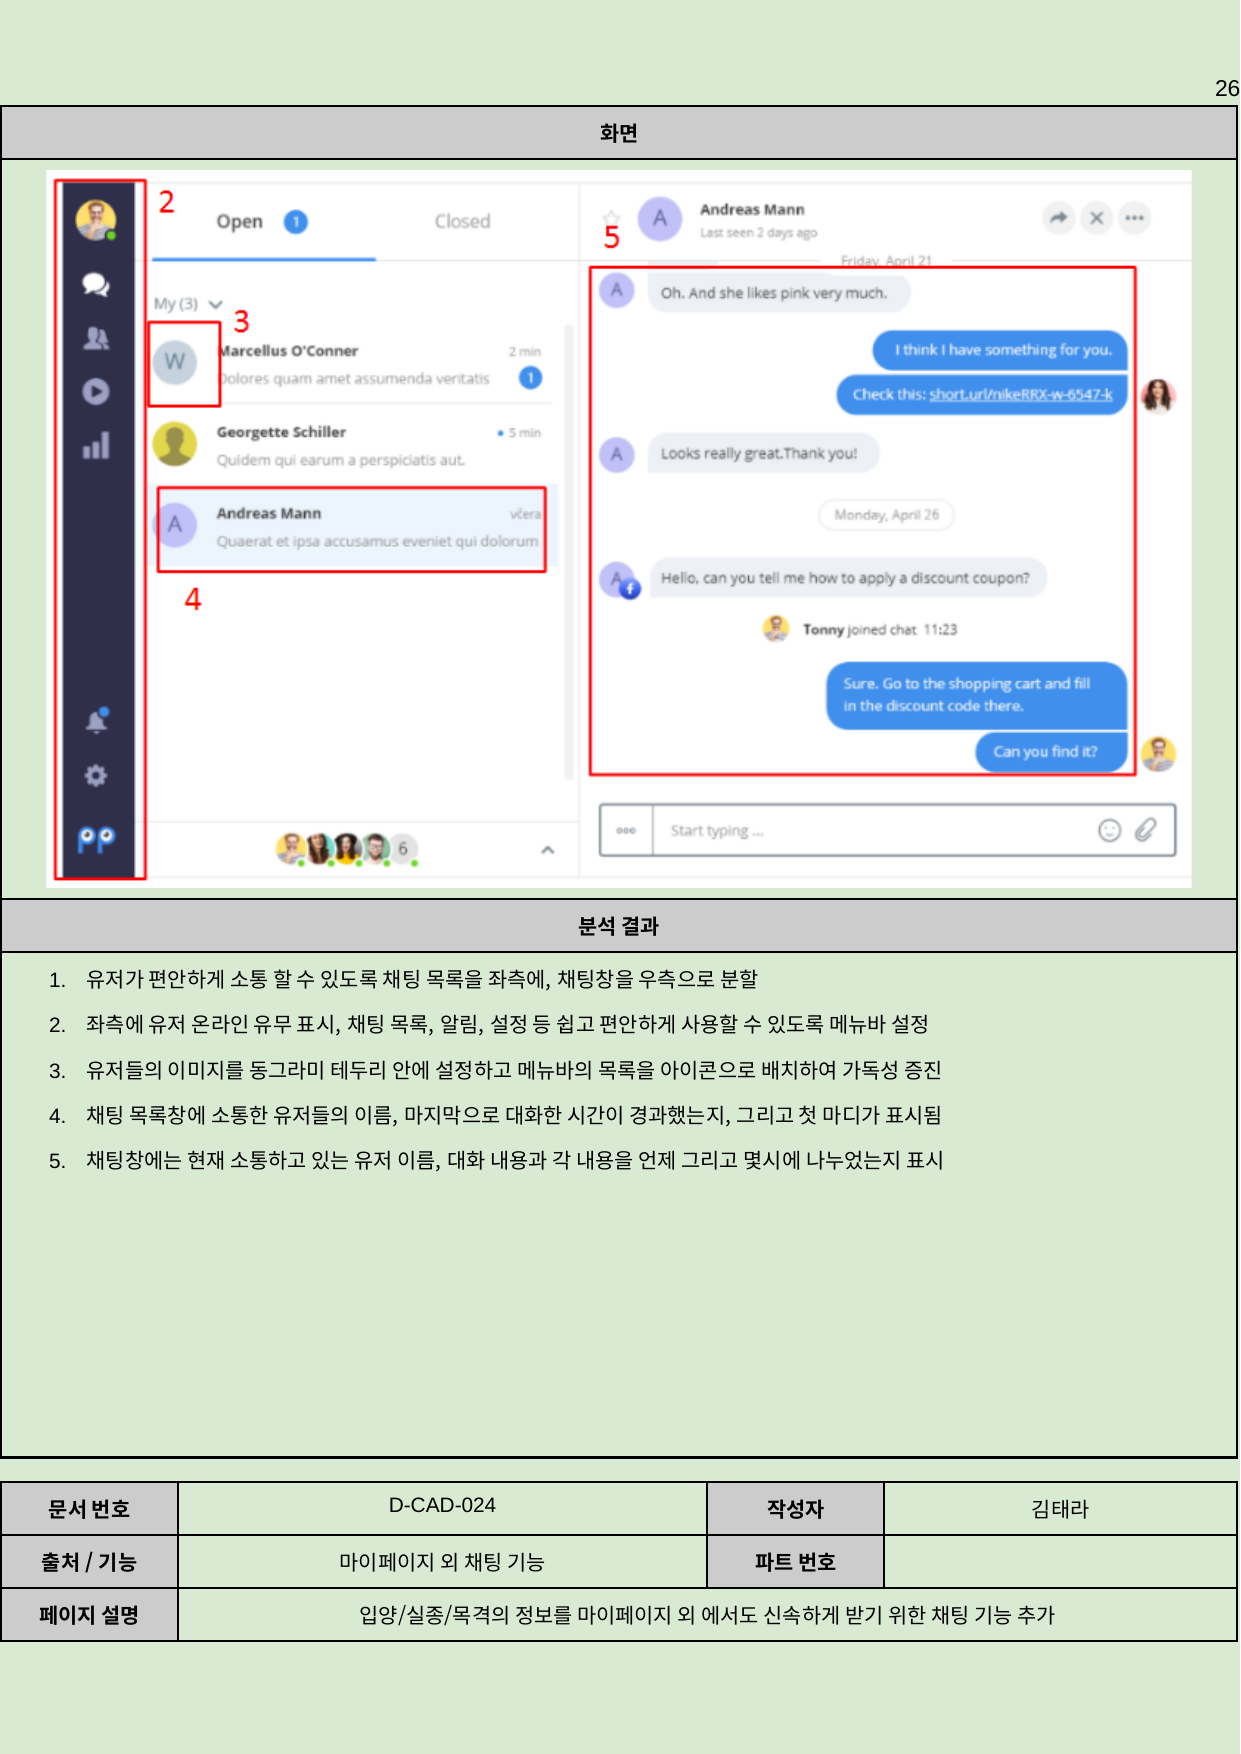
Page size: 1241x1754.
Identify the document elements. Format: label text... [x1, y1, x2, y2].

picture [46, 170, 1192, 888]
table_cell 유저가 편안하게 소통 할 수 있도록 채팅 목록을 좌측에, 채팅창을 우측으로 분할 좌측에 유저 온라인 유무 표시, 채팅 목록, 알림, 설정 등 쉽고 편안하게 사용할 수 있도록 메뉴바 설정 유저들의 이미지를 동그라미 테두리 안에 설정하고 메뉴바의 목록을 아이콘으로 배치하여 가독성 증진 채팅 목록창에 소통한 유저들의 이름, 마지막으로 대화한 시간이 경과했는지, 그리고 첫 마디가 표시됨 채팅창에는 현재 소통하고 있는 유저 이름, 대화 내용과 각 내용을 언제 그리고 몇시에 나누었는지 표시 [2, 953, 1236, 1456]
table_header 김태라 [885, 1483, 1236, 1534]
table_cell 입양/실종/목격의 정보를 마이페이지 외 에서도 신속하게 받기 위한 채팅 기능 추가 [179, 1589, 1236, 1640]
table_cell 화면 [2, 107, 1236, 158]
table_cell [885, 1536, 1236, 1587]
table_cell 마이페이지 외 채팅 기능 [179, 1536, 706, 1587]
table_header 문서 번호 [2, 1483, 177, 1534]
table_header 작성자 [708, 1483, 883, 1534]
table_cell 분석 결과 [2, 900, 1236, 951]
table_cell [2, 160, 1236, 898]
table_cell 출처 / 기능 [2, 1536, 177, 1587]
table_header D-CAD-024 [179, 1483, 706, 1534]
table_cell 파트 번호 [708, 1536, 883, 1587]
table_cell 페이지 설명 [2, 1589, 177, 1640]
